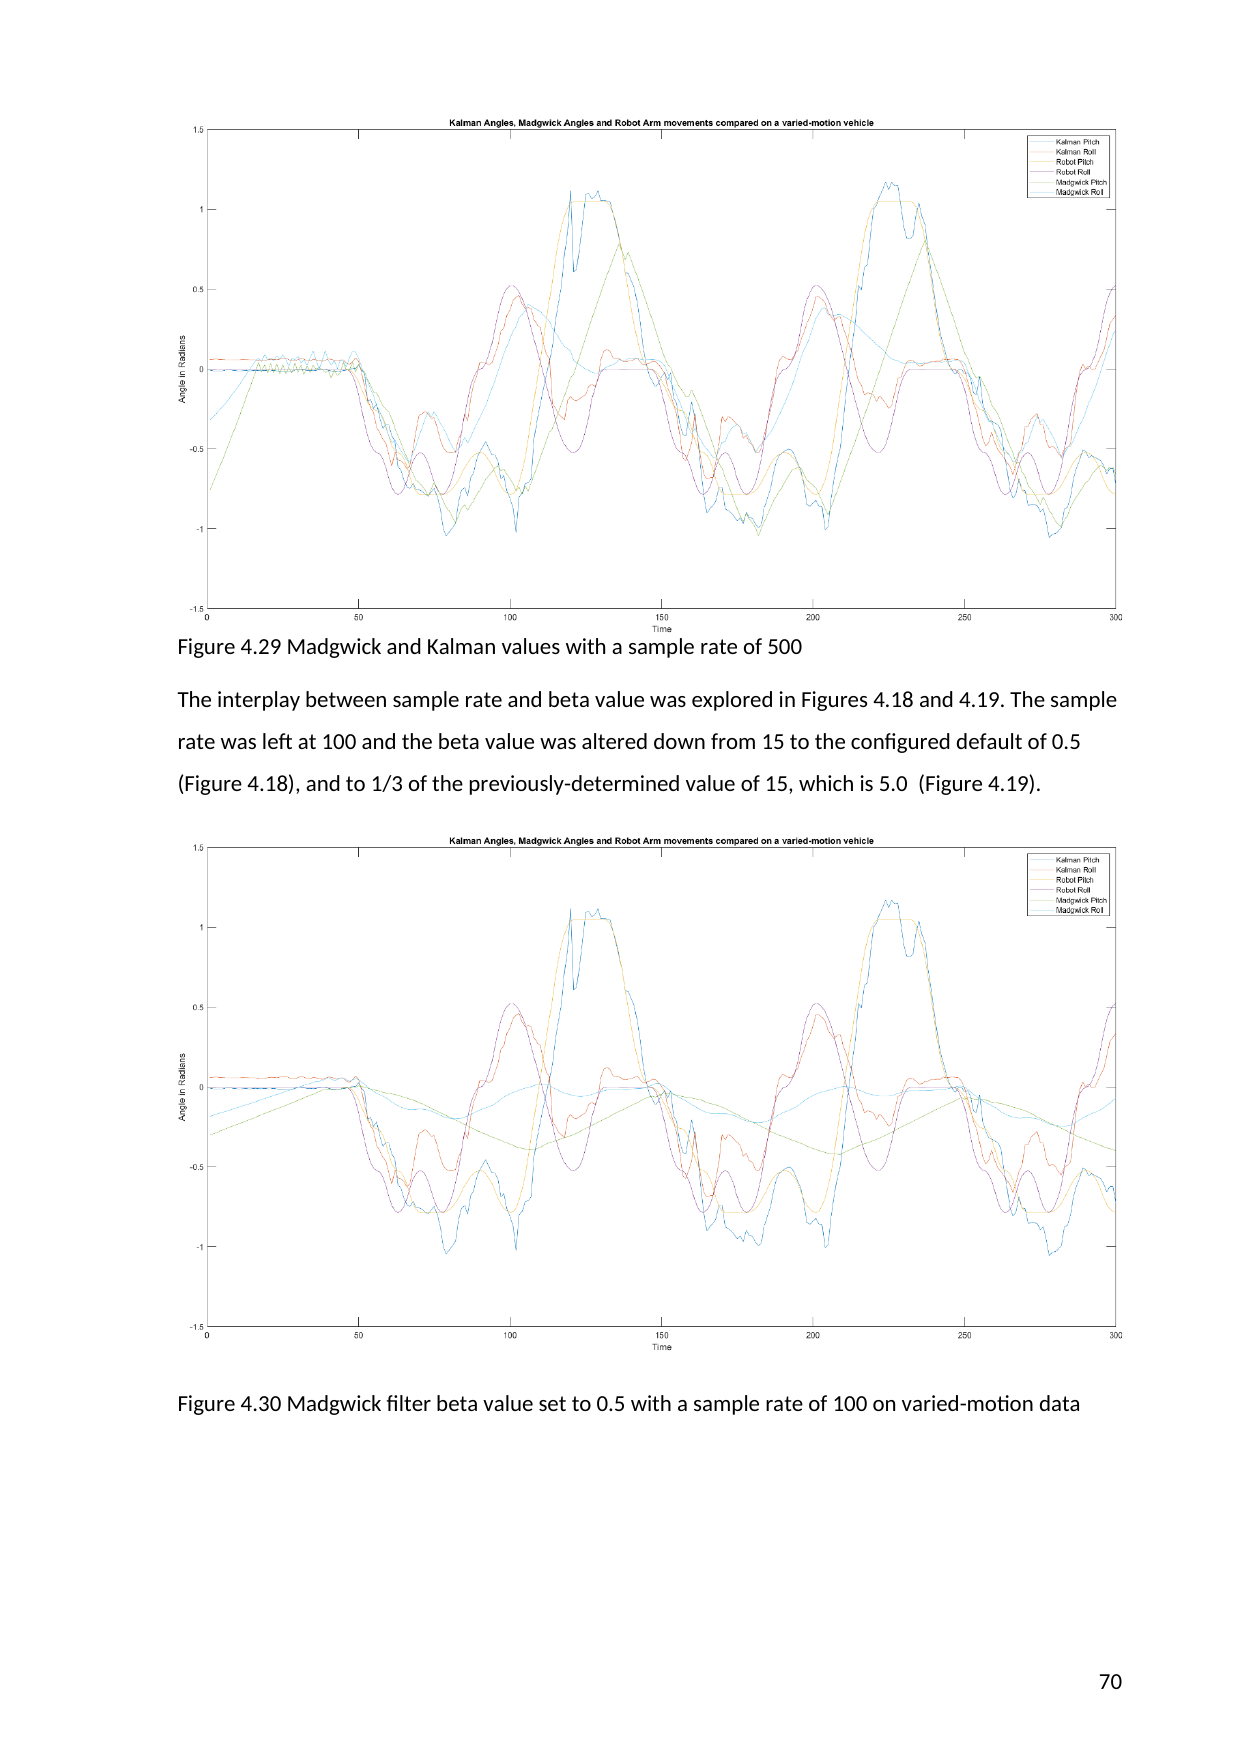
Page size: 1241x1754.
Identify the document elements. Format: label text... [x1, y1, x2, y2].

picture [177, 836, 1123, 1351]
text The interplay between sample rate and beta value was explored in Figures 4.18 and 4.19. The sample rate was left at 100 and the beta value was altered down from 15 to the configured default of 0.5 (Figure 4.18), and to 1/3 of the previously-determined value of 15, which is 5.0 (Figure 4.19). [177, 685, 1122, 797]
picture [177, 118, 1123, 633]
